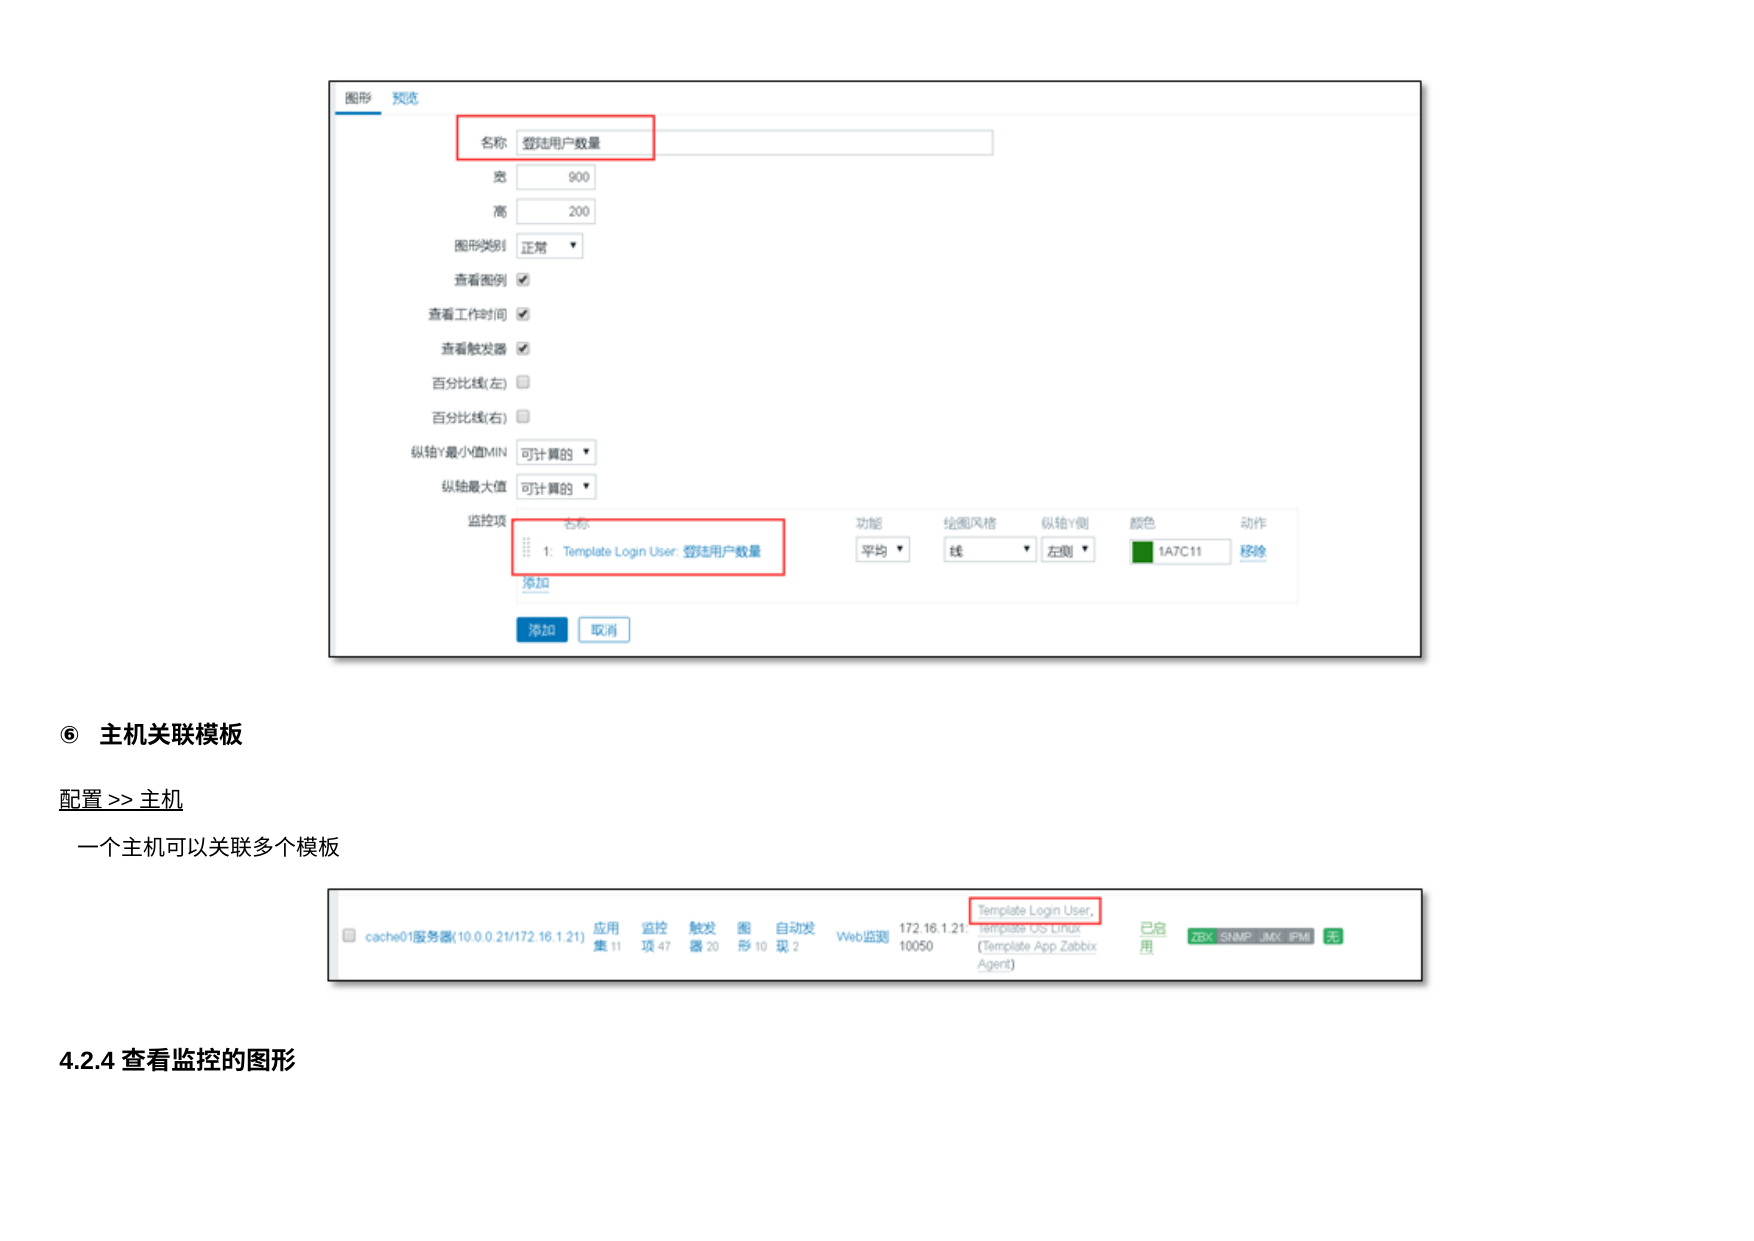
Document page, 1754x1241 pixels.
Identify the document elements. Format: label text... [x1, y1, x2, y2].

picture [323, 884, 1437, 996]
text 配置 >> 主机 [59, 781, 1695, 814]
picture [324, 76, 1436, 672]
text 4.2.4 查看监控的图形 [59, 1026, 1695, 1091]
text 一个主机可以关联多个模板 [59, 829, 1695, 862]
text ⑥ 主机关联模板 [59, 701, 1695, 766]
